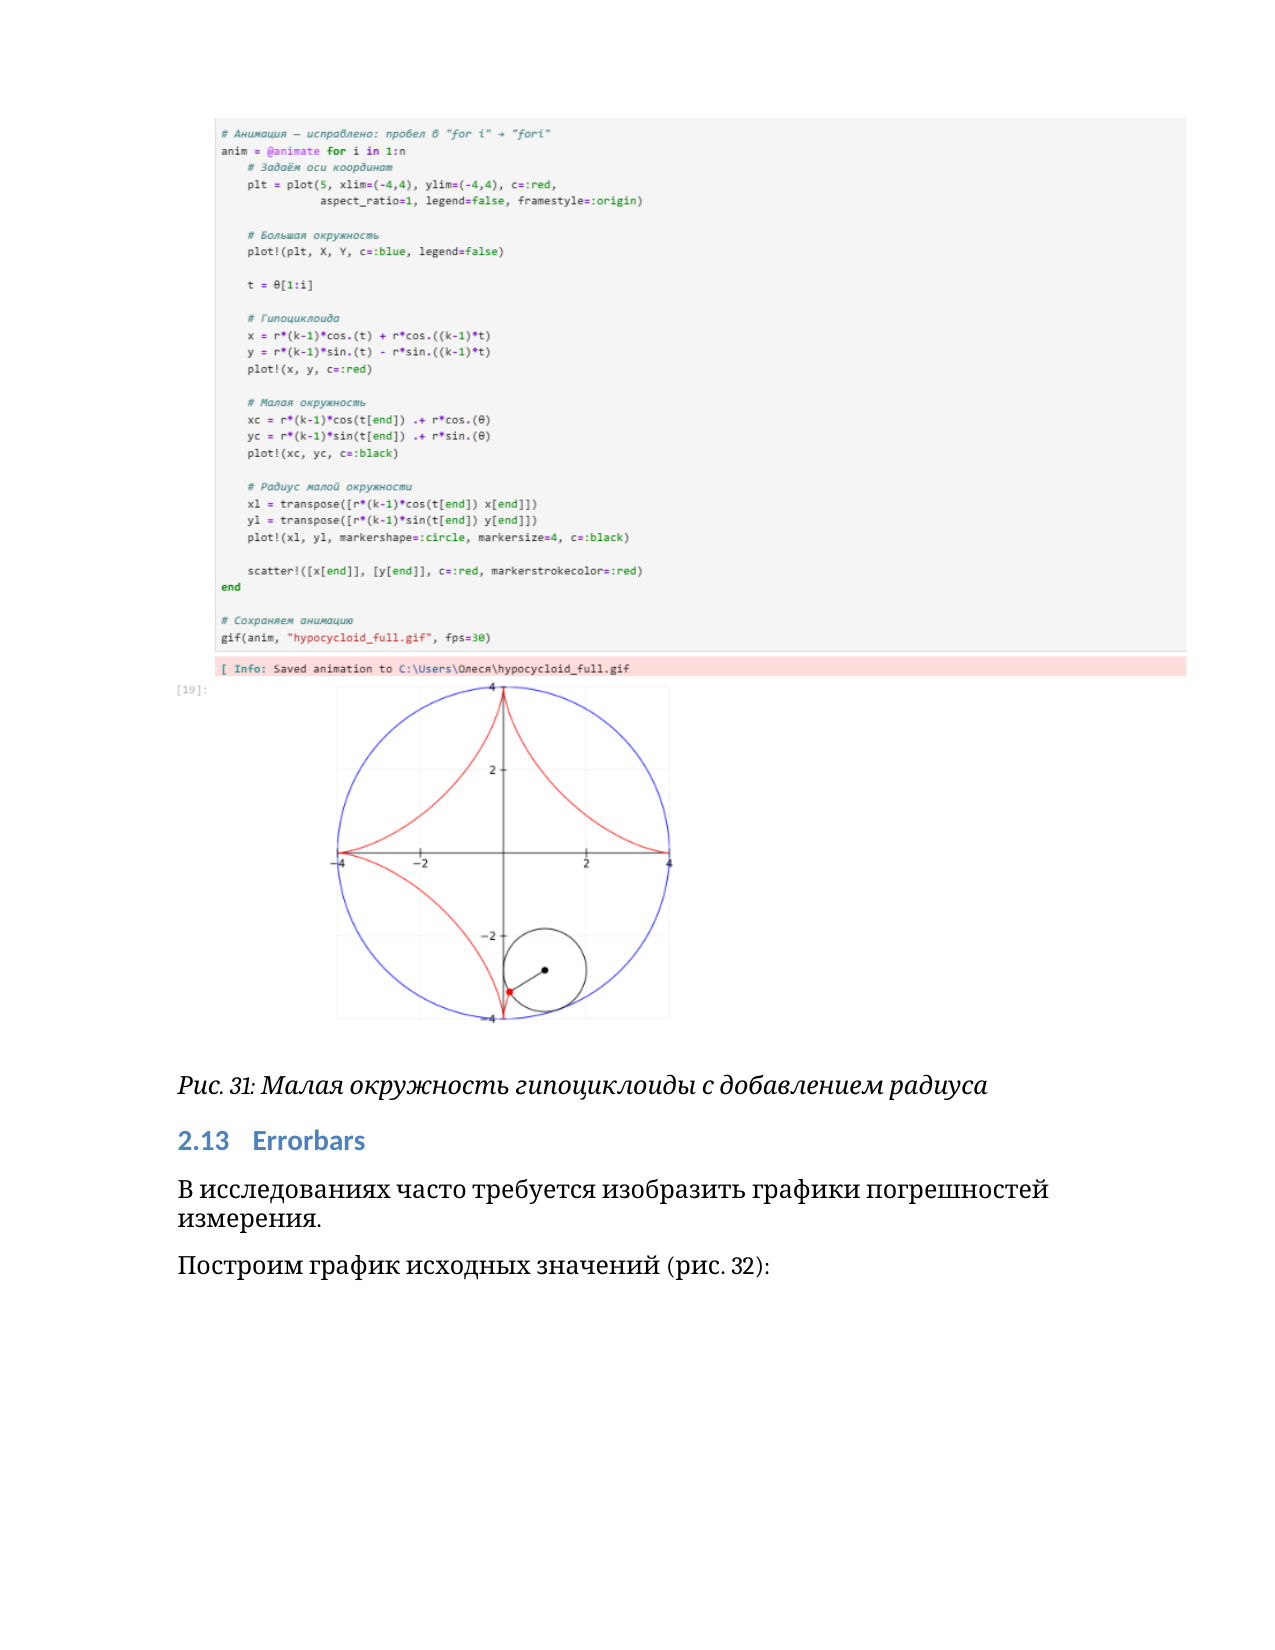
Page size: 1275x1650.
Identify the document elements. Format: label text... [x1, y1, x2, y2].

text В исследованиях часто требуется изобразить графики погрешностей измерения. [177, 1176, 1186, 1233]
text Построим график исходных значений (рис. 32): [177, 1252, 1186, 1281]
picture [177, 118, 1187, 1052]
text Рис. 31: Малая окружность гипоциклоиды с добавлением радиуса [177, 1072, 1186, 1101]
subtitle 2.13 Errorbars [177, 1122, 1186, 1157]
